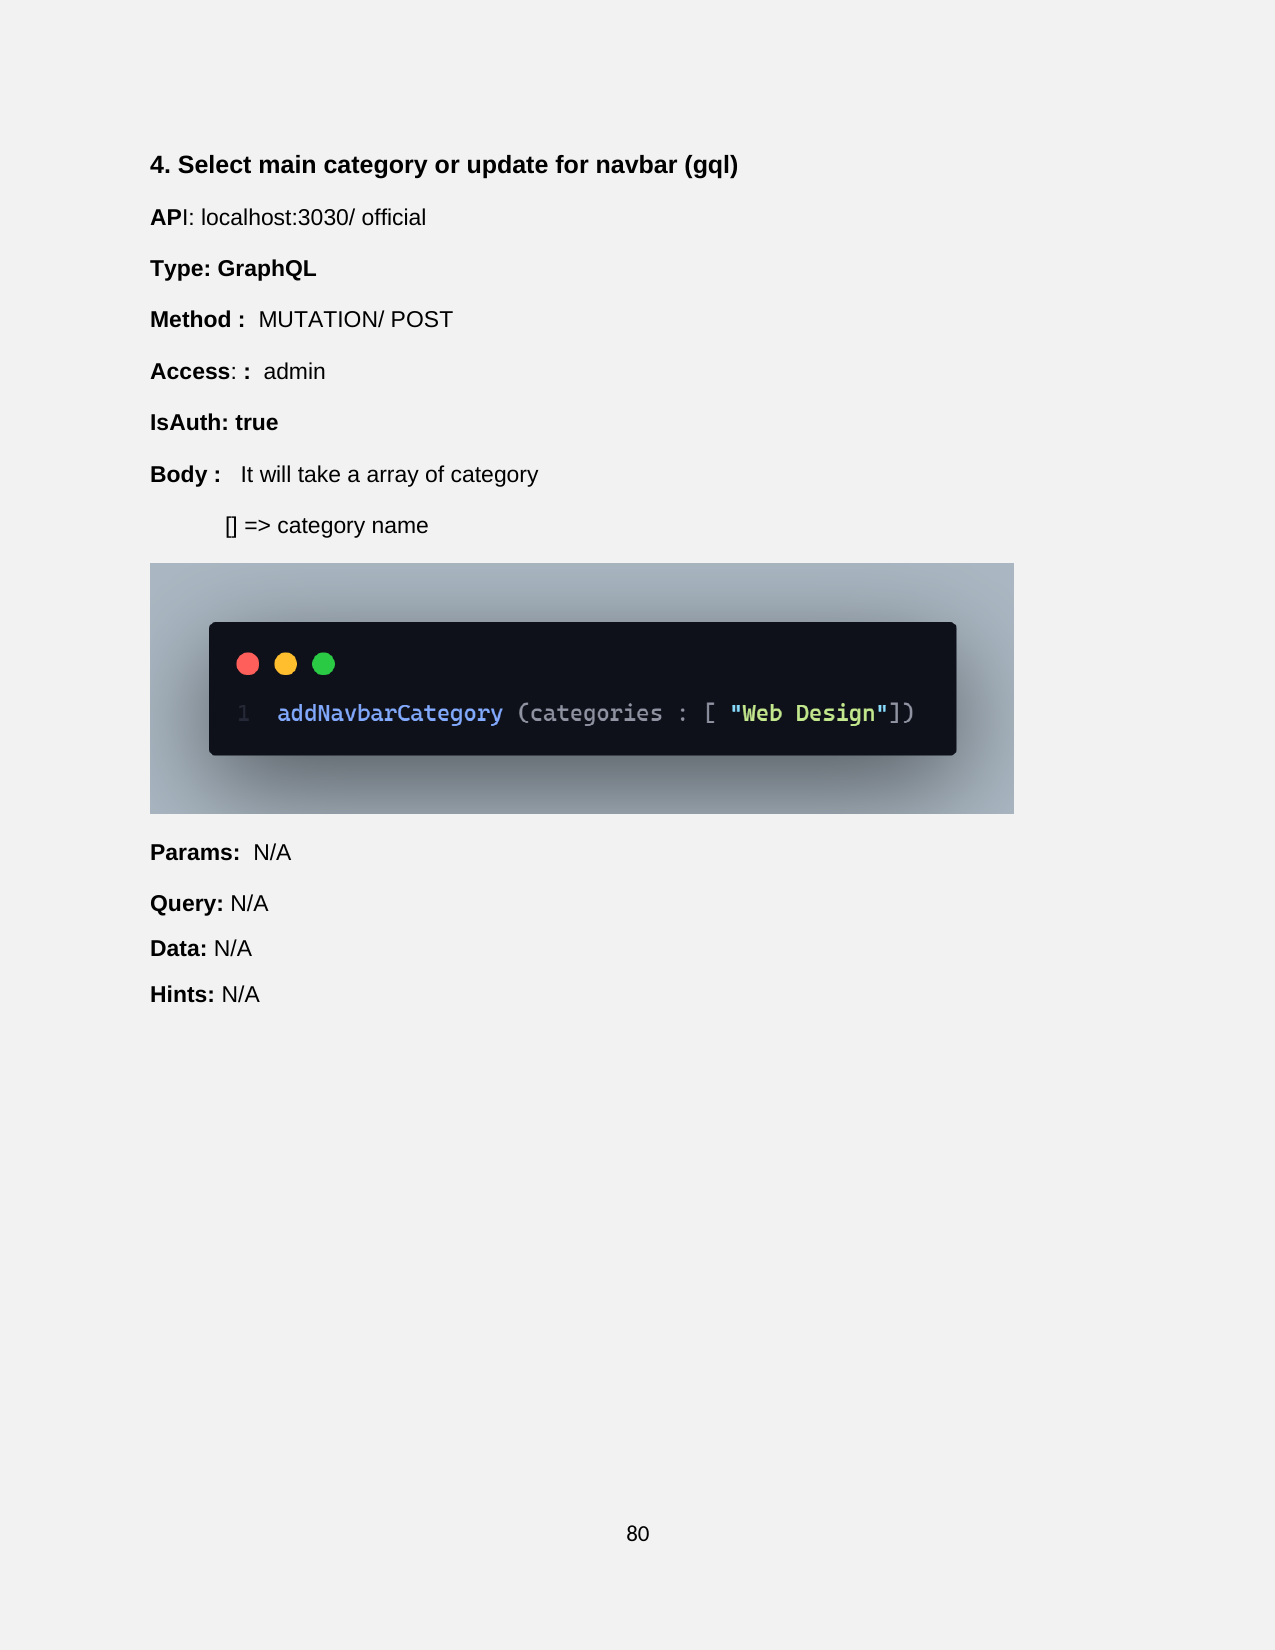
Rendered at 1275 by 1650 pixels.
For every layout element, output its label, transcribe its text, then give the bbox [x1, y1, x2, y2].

text Data: N/A [150, 935, 1125, 962]
text Method : MUTATION/ POST [150, 306, 1125, 333]
picture [150, 563, 1014, 814]
text Type: GraphQL [150, 255, 1125, 281]
text IsAuth: true [150, 409, 1125, 436]
text Query: N/A [150, 890, 1125, 917]
text Access: : admin [150, 358, 1125, 384]
text 4. Select main category or update for navbar (gql) [150, 150, 1125, 179]
text Params: N/A [150, 839, 1125, 865]
text [] => category name [150, 512, 1125, 538]
text Body : It will take a array of category [150, 461, 1125, 487]
text API: localhost:3030/ official [150, 204, 1125, 230]
text Hints: N/A [150, 981, 1125, 1007]
